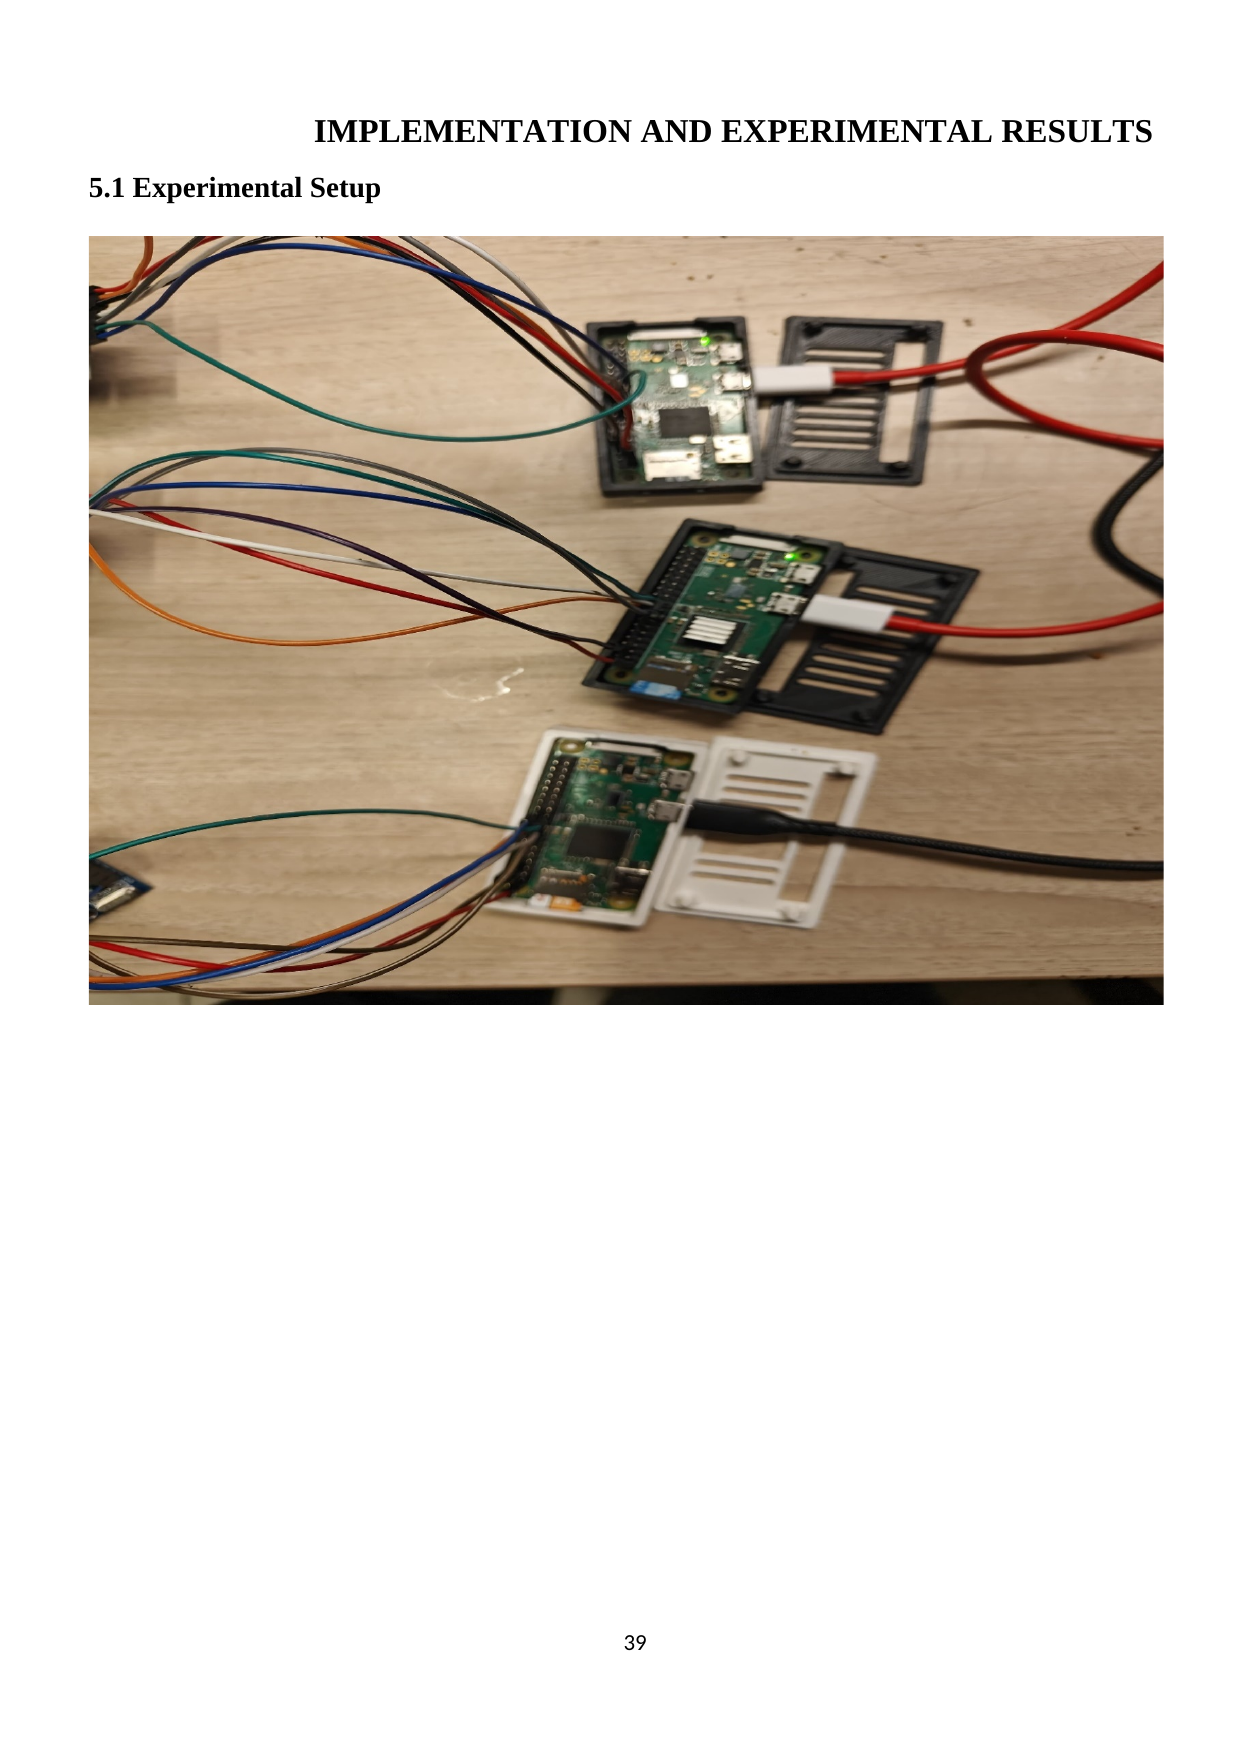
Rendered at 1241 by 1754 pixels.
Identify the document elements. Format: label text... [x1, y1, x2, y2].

picture [88, 236, 1164, 1005]
text 5.1 Experimental Setup [89, 170, 1181, 203]
text IMPLEMENTATION AND EXPERIMENTAL RESULTS [314, 112, 1181, 150]
